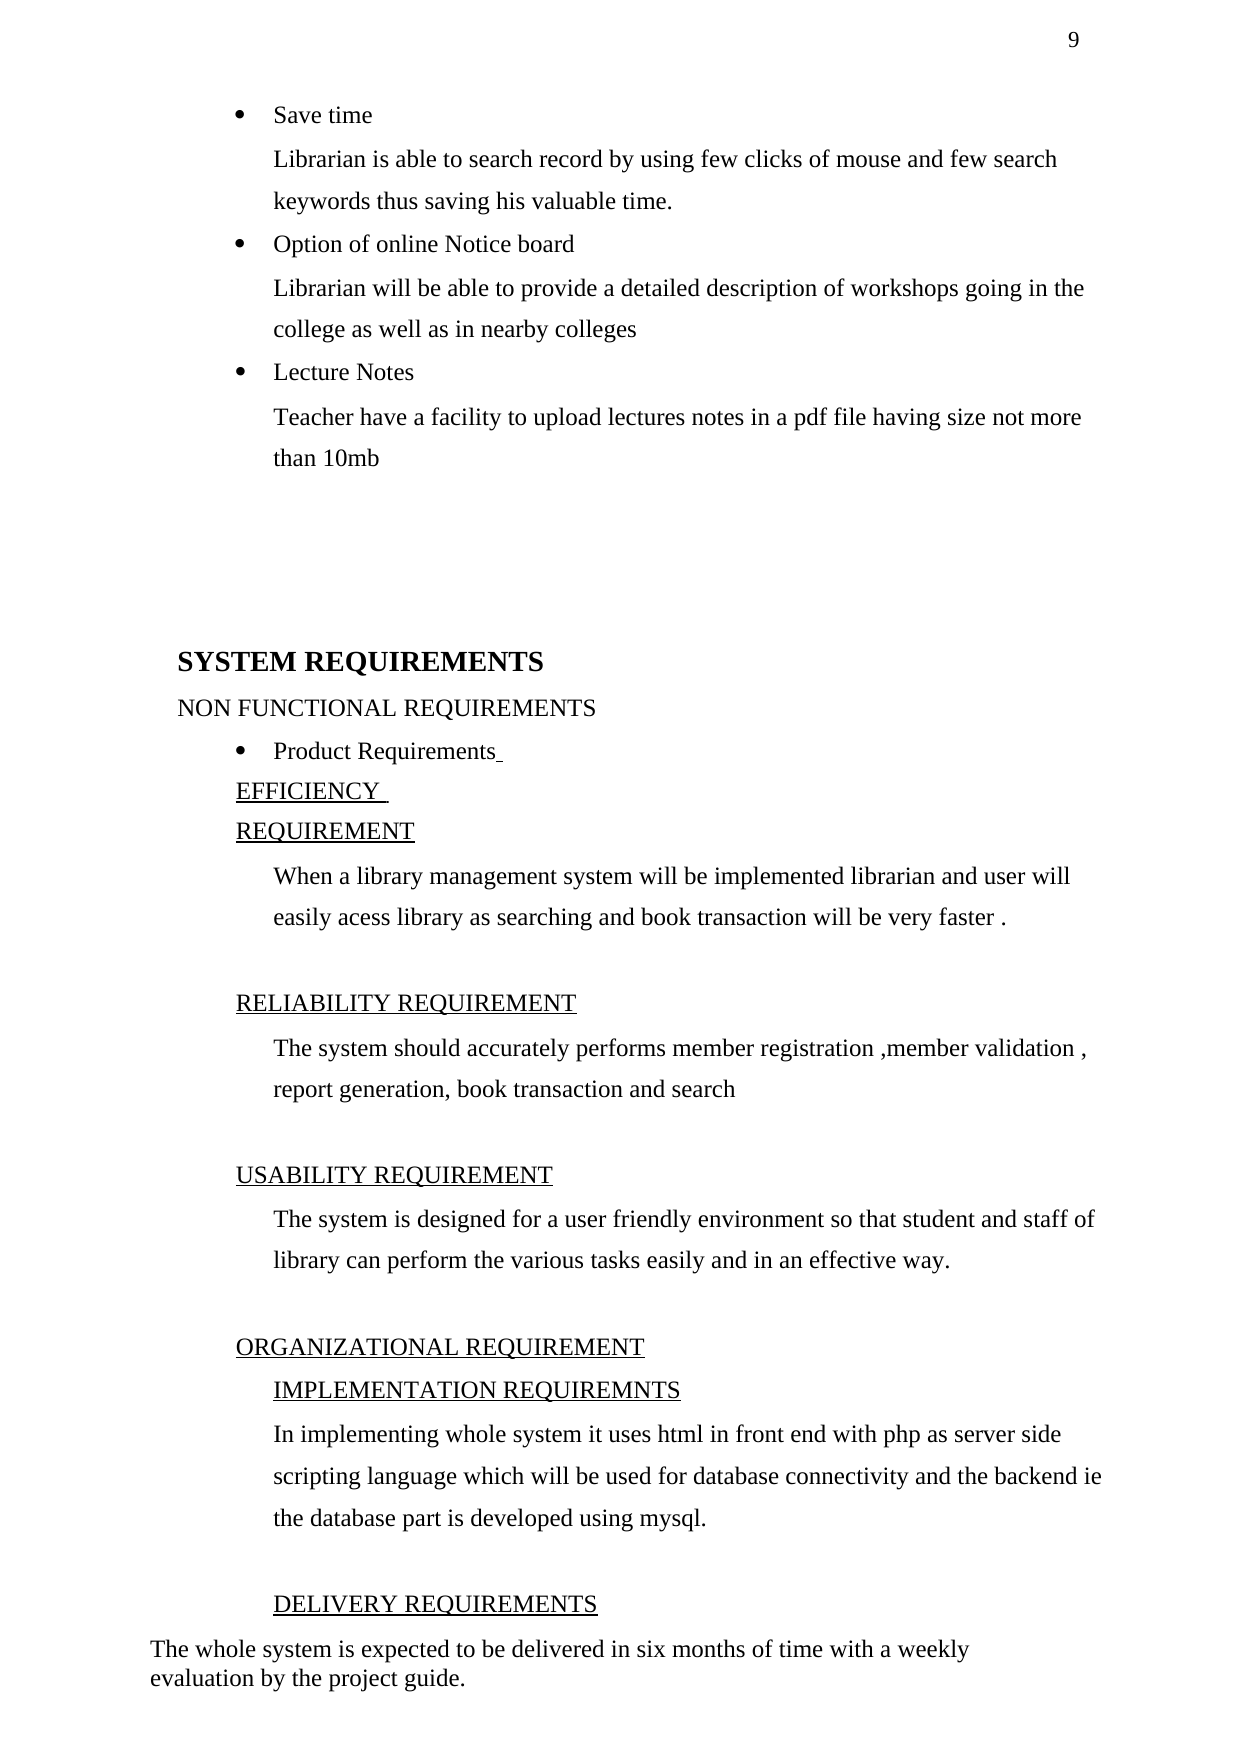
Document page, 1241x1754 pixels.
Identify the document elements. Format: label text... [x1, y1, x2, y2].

text DELIVERY REQUIREMENTS [273, 1589, 1148, 1618]
list Option of online Notice board [235, 229, 1148, 258]
text The system is designed for a user friendly environment so that student and staff of library can perform the various tasks easily and in an effective way. [273, 1204, 1137, 1274]
list Lecture Notes [236, 357, 1148, 386]
text Librarian is able to search record by using few clicks of mouse and few search keywords thus saving his valuable time. [273, 144, 1137, 215]
subtitle SYSTEM REQUIREMENTS [177, 644, 1148, 677]
text The system should accurately performs member registration ,member validation , report generation, book transaction and search [273, 1033, 1137, 1102]
list Product Requirements EFFICIENCY REQUIREMENT [236, 736, 564, 845]
list Save time [235, 100, 1148, 129]
text In implementing whole system it uses html in front end with php as server side scripting language which will be used for database connectivity and the backend ie the database part is developed using mysql. [273, 1419, 1119, 1532]
text The whole system is expected to be delivered in six months of time with a weekly evaluation by the project guide. [150, 1634, 1036, 1691]
text Librarian will be able to provide a detailed description of workshops going in the college as well as in nearby colleges [273, 273, 1137, 343]
text Teacher have a facility to upload lectures notes in a pdf file having size not more than 10mb [273, 402, 1119, 472]
text When a library management system will be implemented librarian and user will easily acess library as searching and book transaction will be very faster . [273, 861, 1119, 931]
text USABILITY REQUIREMENT [236, 1160, 1148, 1189]
text RELIABILITY REQUIREMENT [236, 988, 1148, 1017]
text ORGANIZATIONAL REQUIREMENT IMPLEMENTATION REQUIREMNTS [236, 1332, 702, 1404]
text NON FUNCTIONAL REQUIREMENTS [177, 693, 1148, 721]
